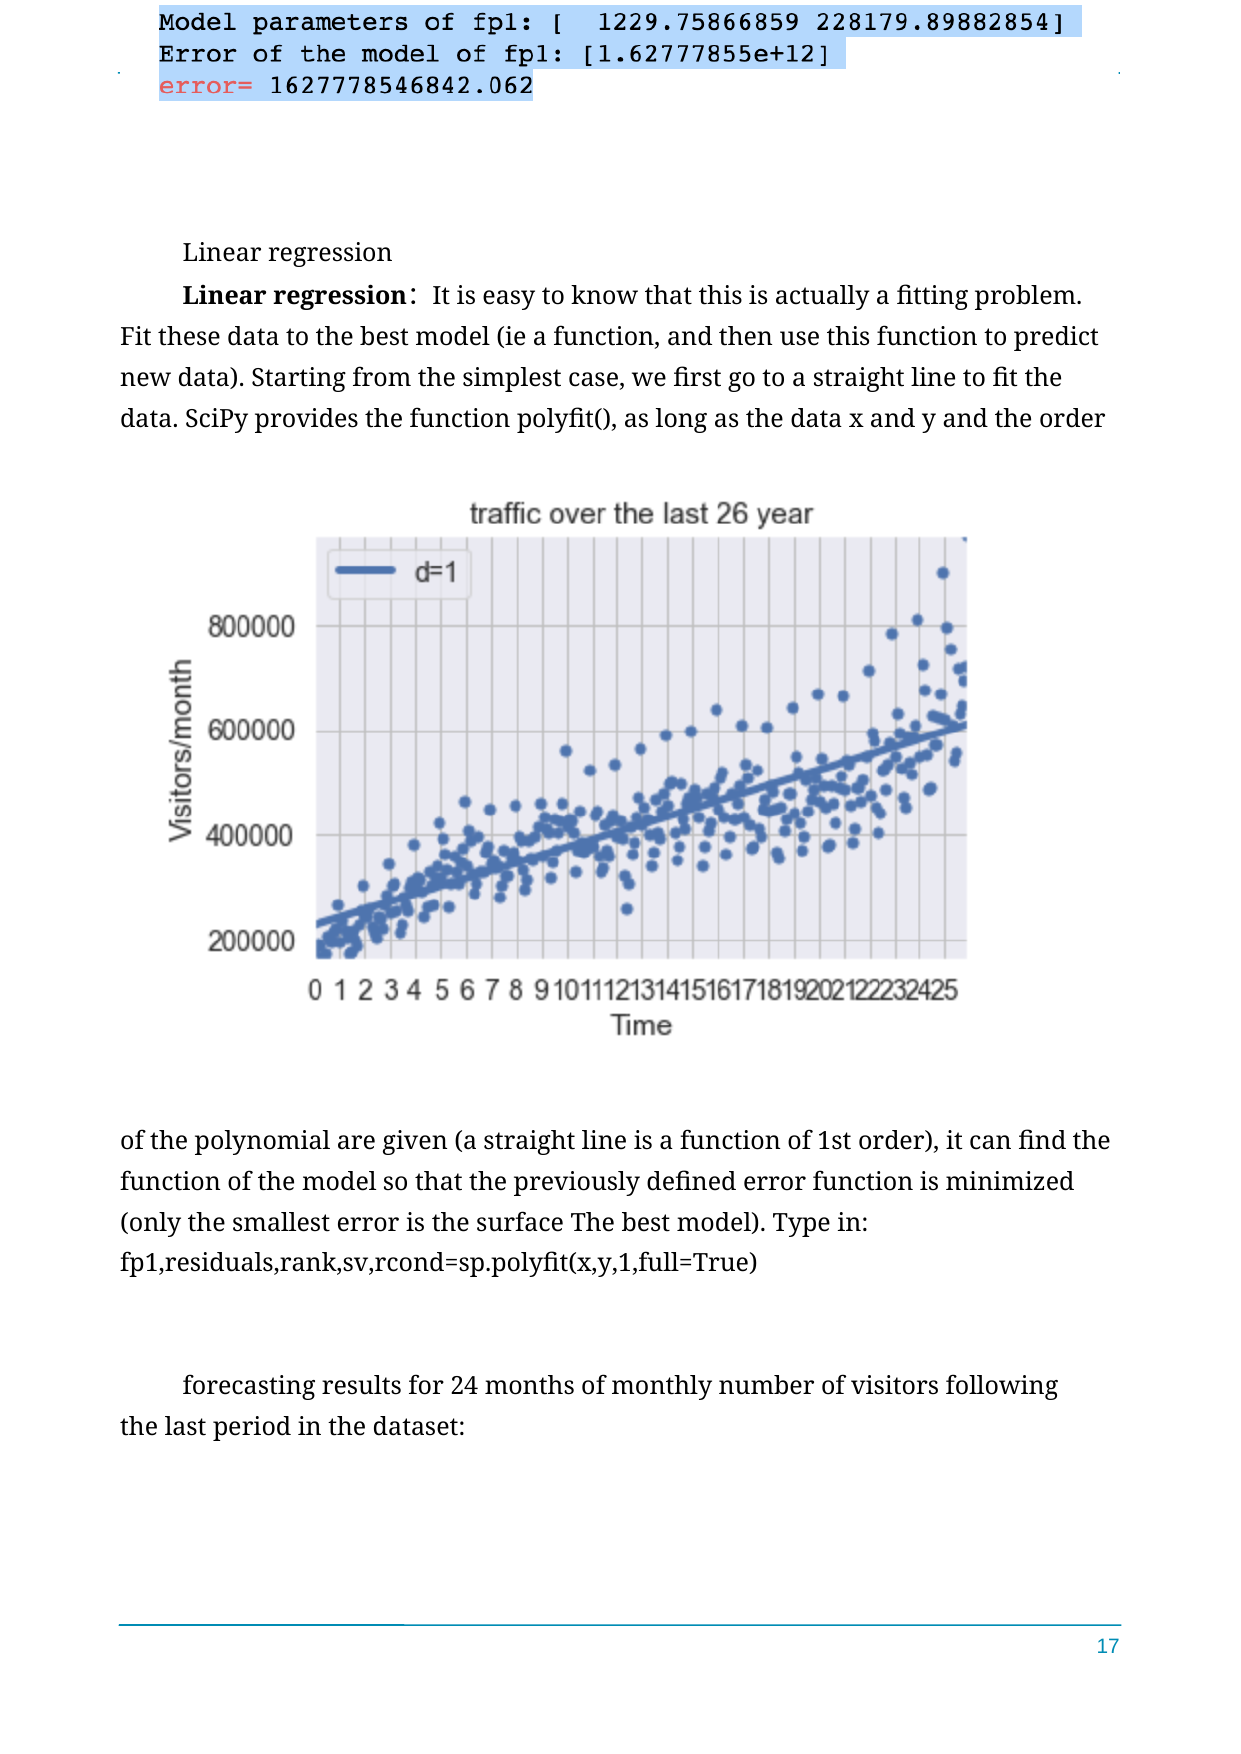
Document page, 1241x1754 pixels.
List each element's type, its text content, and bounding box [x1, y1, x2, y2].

picture [118, 483, 1119, 1066]
picture [118, 0, 1119, 108]
text Linear regression [120, 235, 1120, 269]
text forecasting results for 24 months of monthly number of visitors following the last period in the dataset: [120, 1368, 1120, 1483]
